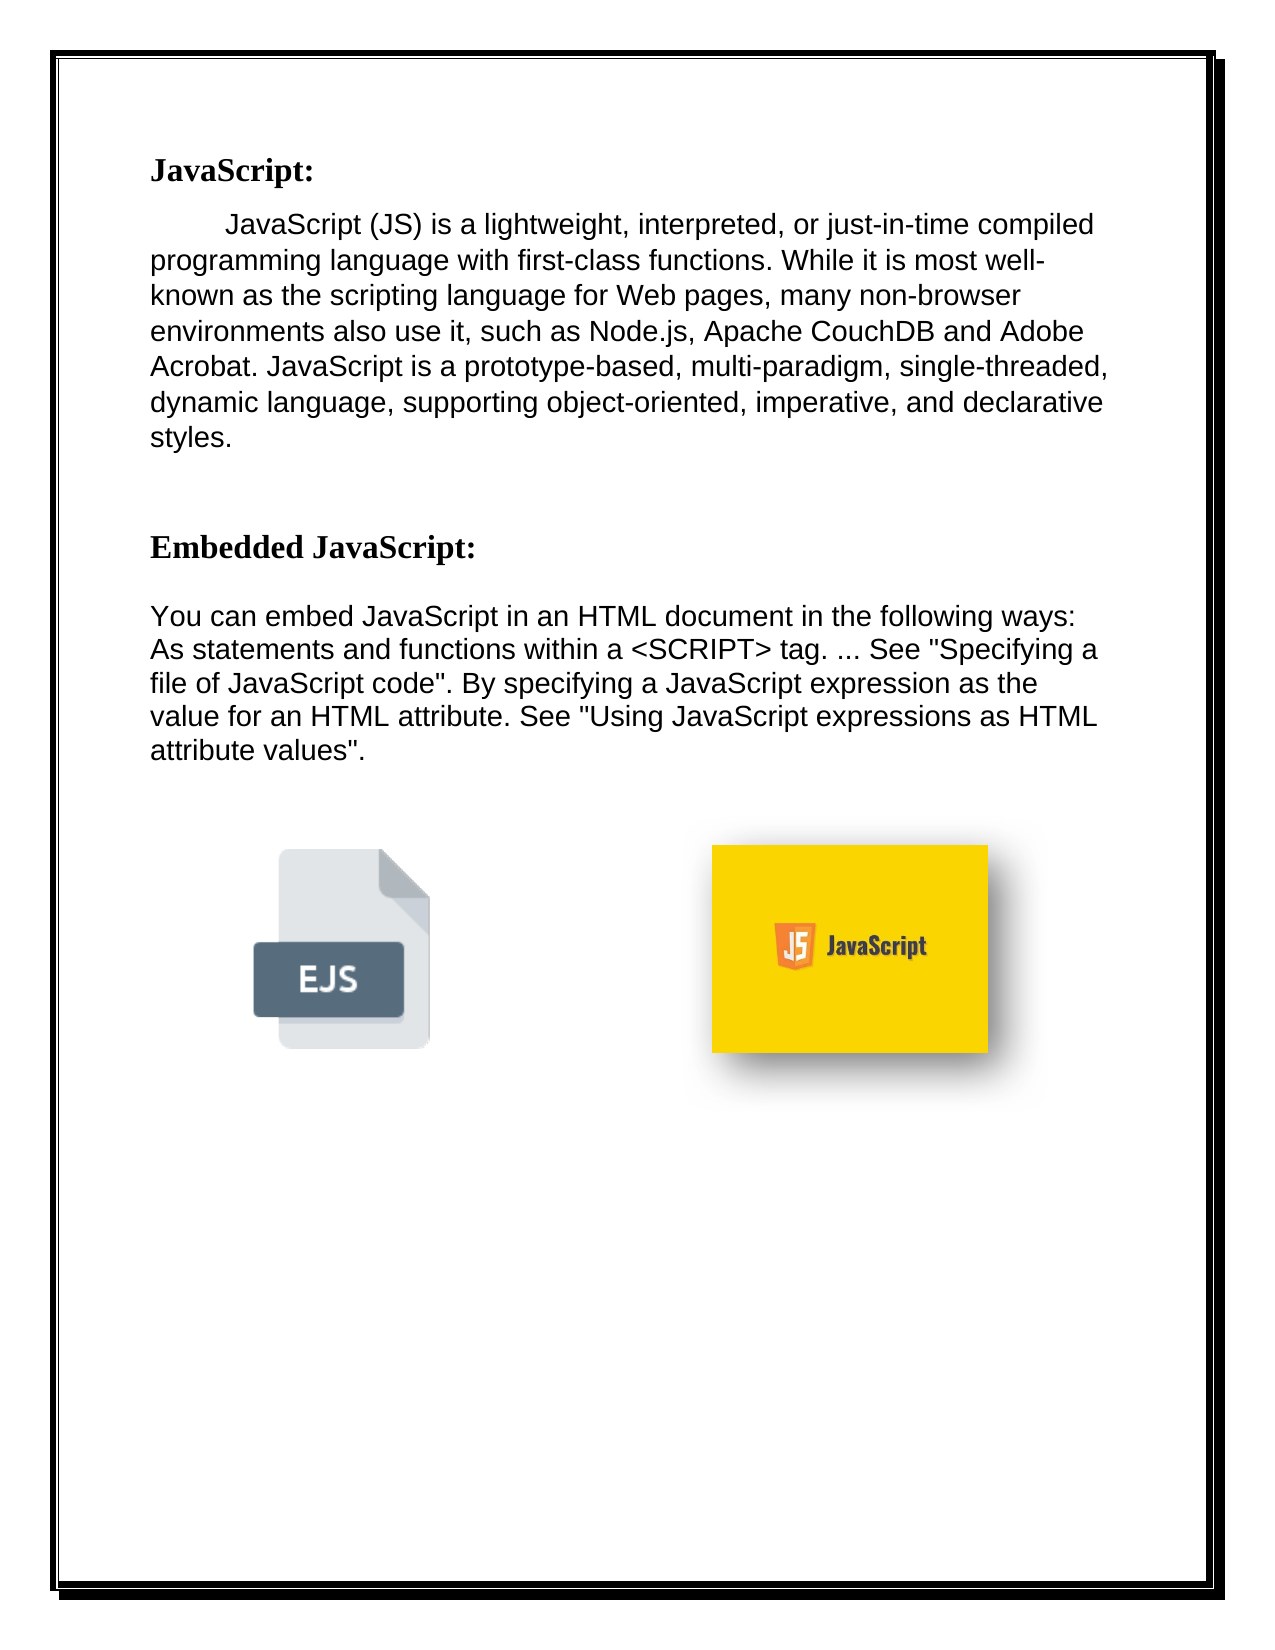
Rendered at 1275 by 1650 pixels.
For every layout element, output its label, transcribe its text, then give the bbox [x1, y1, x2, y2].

picture [712, 845, 988, 1053]
text Embedded JavaScript: [150, 527, 1116, 565]
text JavaScript (JS) is a lightweight, interpreted, or just-in-time compiled programming language with first-class functions. While it is most well-known as the scripting language for Web pages, many non-browser environments also use it, such as Node.js, Apache CouchDB and Adobe Acrobat. JavaScript is a prototype-based, multi-paradigm, single-threaded, dynamic language, supporting object-oriented, imperative, and declarative styles. [150, 207, 1116, 454]
text You can embed JavaScript in an HTML document in the following ways: As statements and functions within a <SCRIPT> tag. ... See "Specifying a file of JavaScript code". By specifying a JavaScript expression as the value for an HTML attribute. See "Using JavaScript expressions as HTML attribute values". [150, 599, 1116, 767]
text JavaScript: [150, 150, 1116, 188]
picture [241, 849, 442, 1049]
